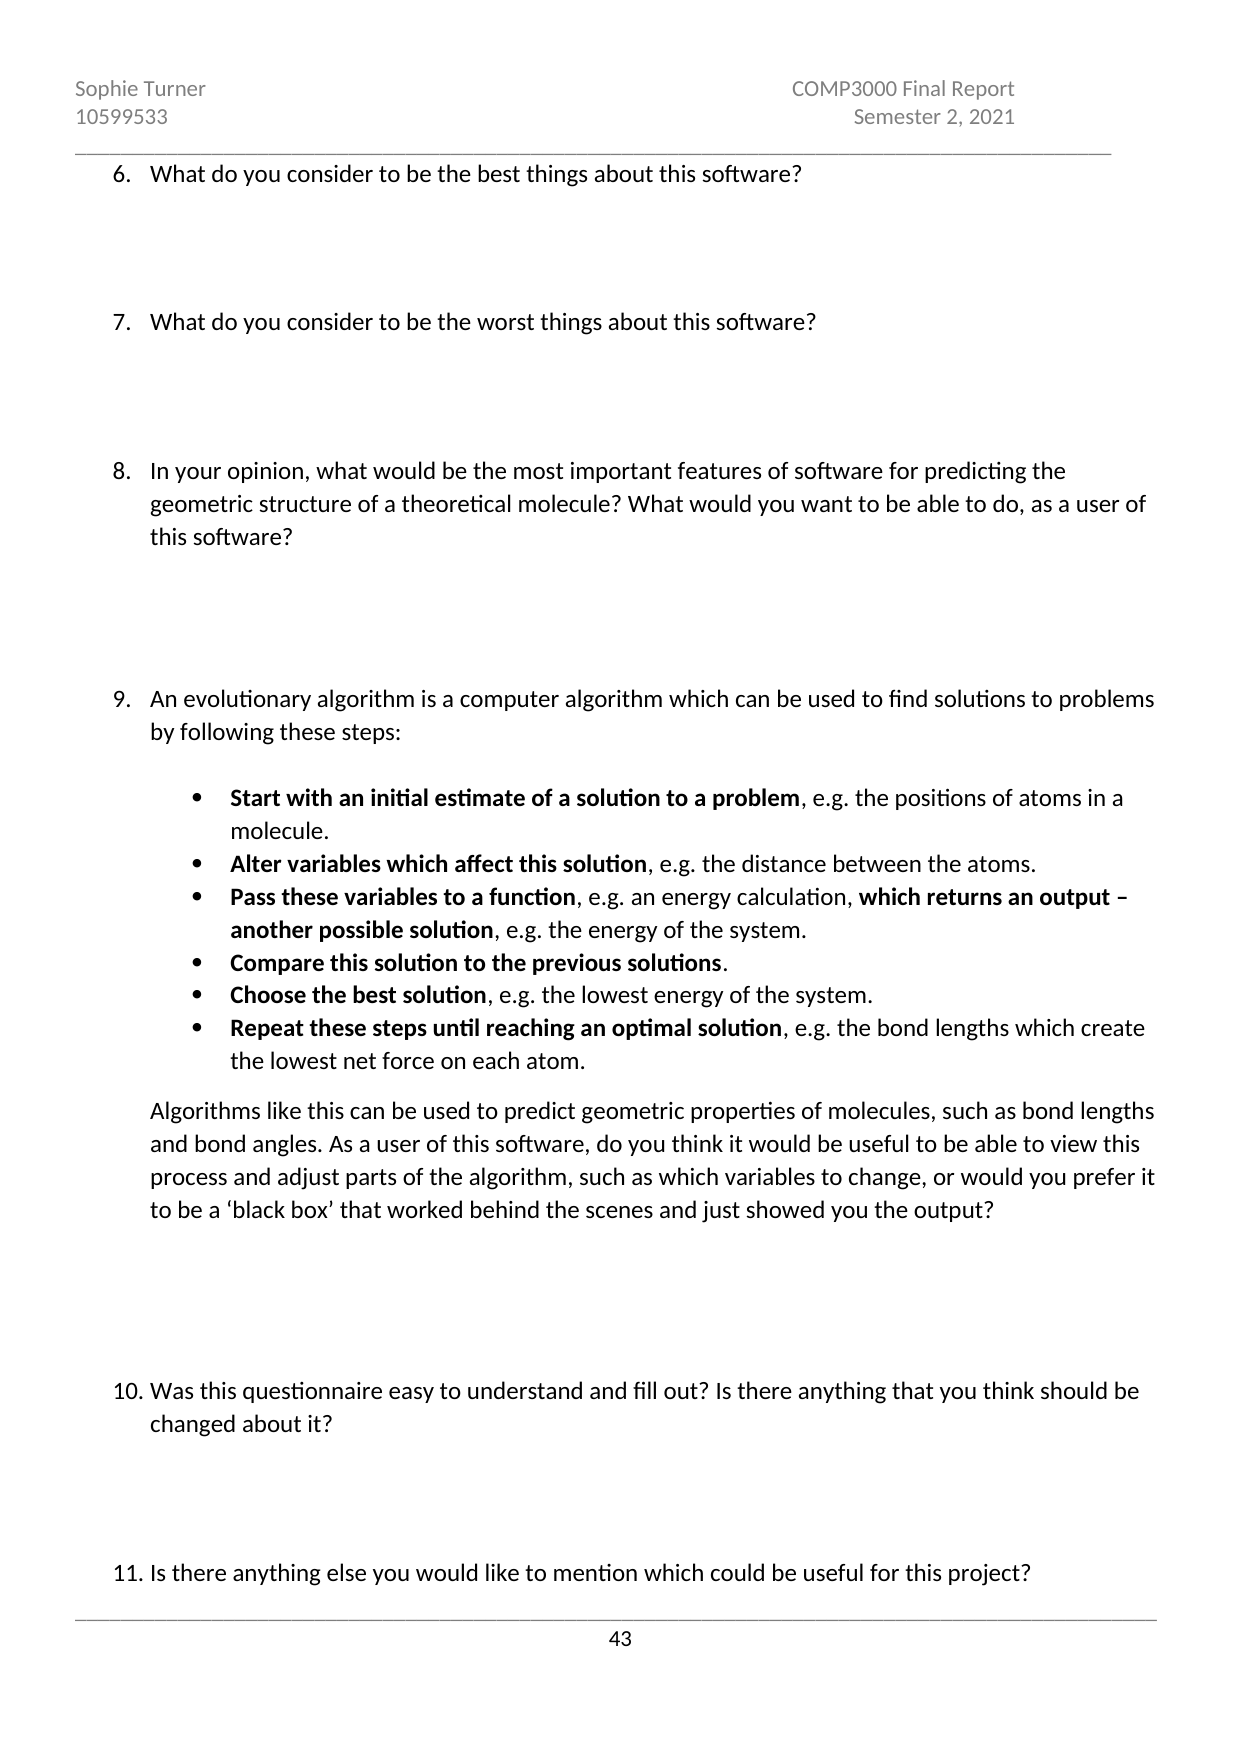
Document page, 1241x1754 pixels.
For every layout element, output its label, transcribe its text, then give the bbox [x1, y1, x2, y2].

list Compare this solution to the previous solutions. [193, 947, 1165, 977]
list What do you consider to be the best things about this software? [112, 158, 1165, 188]
list Is there anything else you would like to mention which could be useful for this project? [112, 1557, 1165, 1587]
list Pass these variables to a function, e.g. an energy calculation, which returns an output – another possible solution, e.g. the energy of the system. [193, 881, 1165, 944]
list Choose the best solution, e.g. the lowest energy of the system. [193, 980, 1165, 1010]
list Was this questionnaire easy to understand and fill out? Is there anything that you think should be changed about it? [112, 1375, 1165, 1438]
list Start with an initial estimate of a solution to a problem, e.g. the positions of atoms in a molecule. [193, 782, 1165, 846]
list Repeat these steps until reaching an optimal solution, e.g. the bond lengths which create the lowest net force on each atom. [193, 1013, 1165, 1076]
list What do you consider to be the worst things about this software? [112, 307, 1165, 337]
text Algorithms like this can be used to predict geometric properties of molecules, such as bond lengths and bond angles. As a user of this software, do you think it would be useful to be able to view this process and adjust parts of the algorithm, such as which variables to change, or would you prefer it to be a ‘black box’ that worked behind the scenes and just showed you the output? [150, 1095, 1165, 1224]
list In your opinion, what would be the most important features of software for predicting the geometric structure of a theoretical molecule? What would you want to be able to do, as a user of this software? [112, 455, 1165, 552]
list An evolutionary algorithm is a computer algorithm which can be used to find solutions to problems by following these steps: [112, 683, 1165, 747]
list Alter variables which affect this solution, e.g. the distance between the atoms. [193, 848, 1165, 878]
